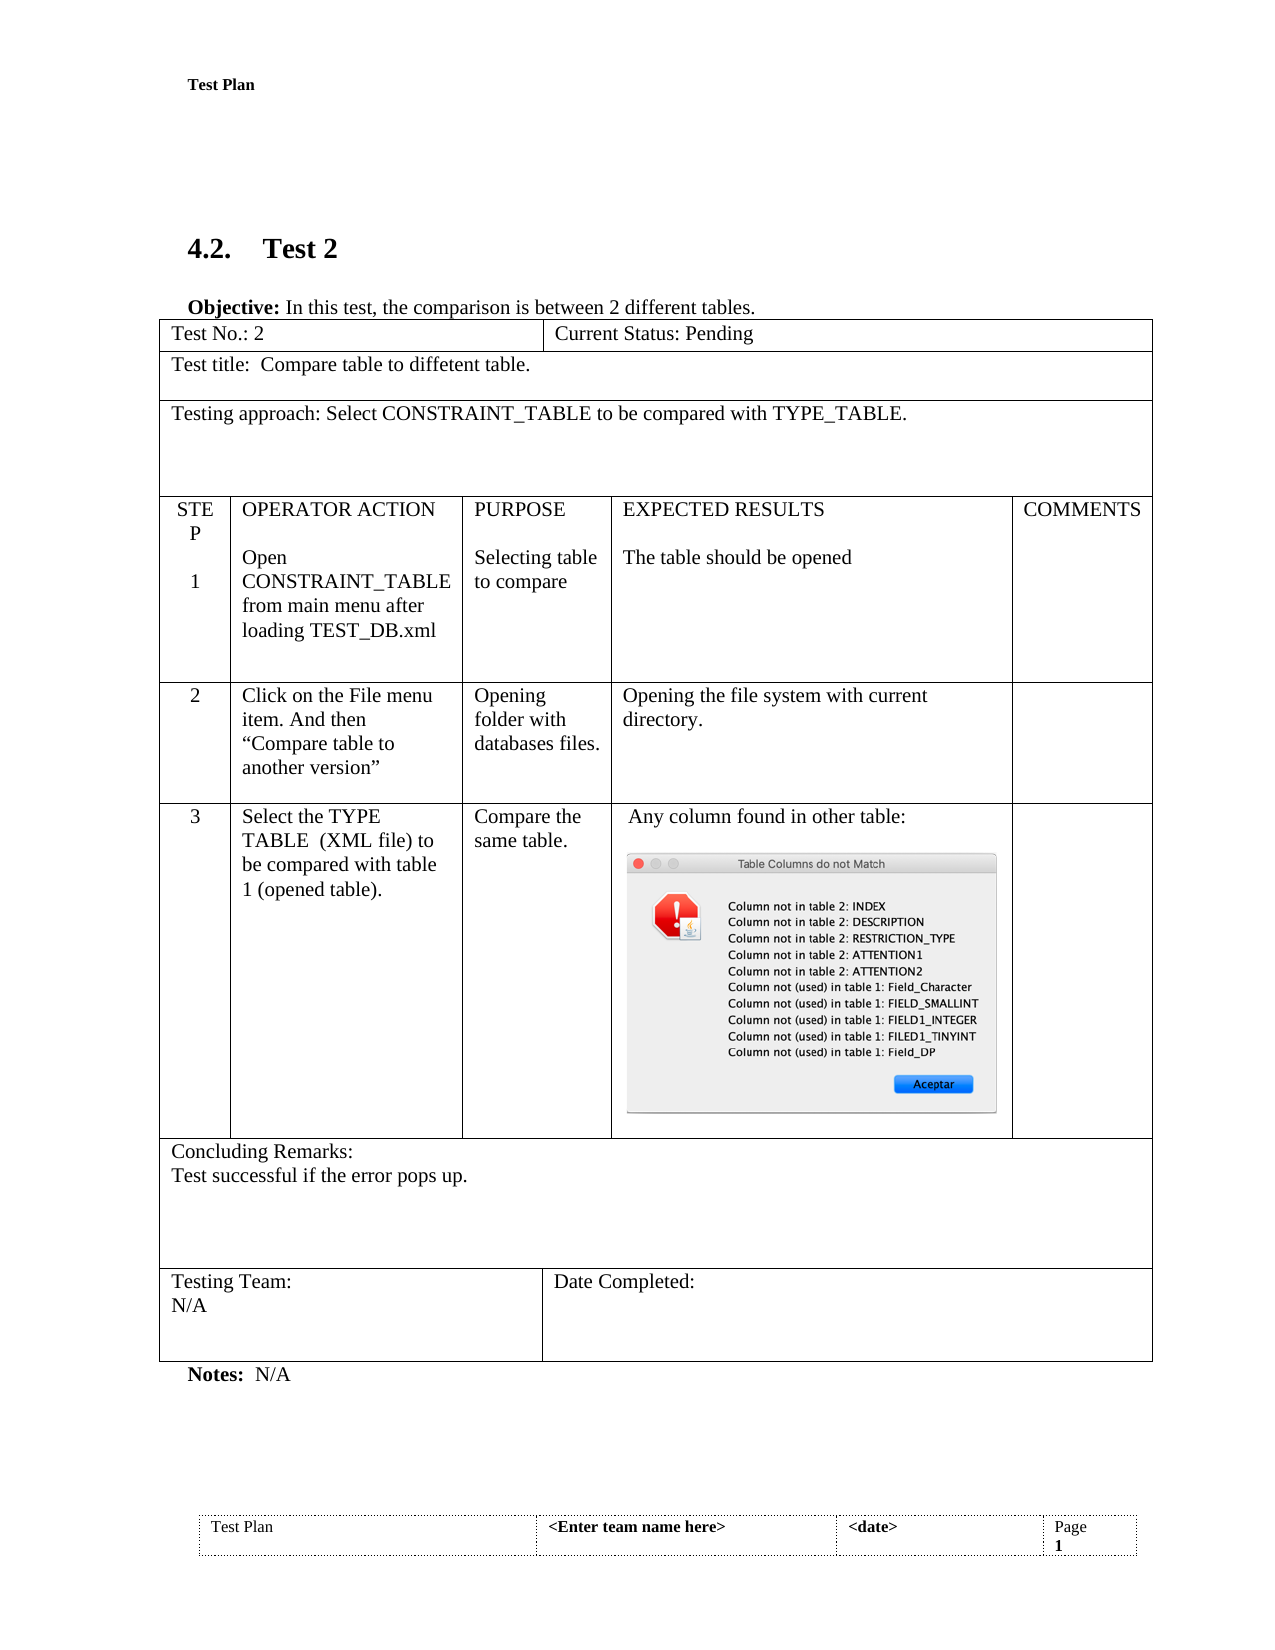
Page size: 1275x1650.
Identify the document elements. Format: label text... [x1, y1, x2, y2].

table_cell Testing Team: N/A [160, 1269, 542, 1361]
table_cell PURPOSE Selecting table to compare [463, 497, 611, 682]
table_cell Testing approach: Select CONSTRAINT_TABLE to be compared with TYPE_TABLE. [160, 401, 1152, 496]
table_header Current Status: Pending [544, 320, 1152, 351]
table_cell Concluding Remarks: Test successful if the error pops up. [160, 1139, 1152, 1268]
text Objective: In this test, the comparison is between 2 different tables. [187, 295, 1125, 319]
table_cell 3 [160, 804, 230, 1138]
table_cell STEP 1 [160, 497, 230, 682]
table_cell COMMENTS [1013, 497, 1152, 682]
table_cell Opening folder with databases files. [463, 683, 611, 803]
table_cell Opening the file system with current directory. [612, 683, 1012, 803]
table_cell Compare the same table. [463, 804, 611, 1138]
table_cell Test title: Compare table to diffetent table. [160, 352, 1152, 400]
table_cell EXPECTED RESULTS The table should be opened [612, 497, 1012, 682]
table_cell [1013, 683, 1152, 803]
table_cell Date Completed: [543, 1269, 1152, 1361]
table_cell 2 [160, 683, 230, 803]
text Notes: N/A [187, 1362, 1125, 1386]
picture [626, 852, 997, 1114]
table_cell Select the TYPE TABLE (XML file) to be compared with table 1 (opened table). [231, 804, 462, 1138]
table_header Test No.: 2 [160, 320, 543, 351]
table_cell OPERATOR ACTION Open CONSTRAINT_TABLE from main menu after loading TEST_DB.xml [231, 497, 462, 682]
table_cell Click on the File menu item. And then “Compare table to another version” [231, 683, 462, 803]
subtitle Test 2 [187, 231, 1125, 265]
table_cell [1013, 804, 1152, 1138]
table_cell Any column found in other table: [612, 804, 1012, 1138]
